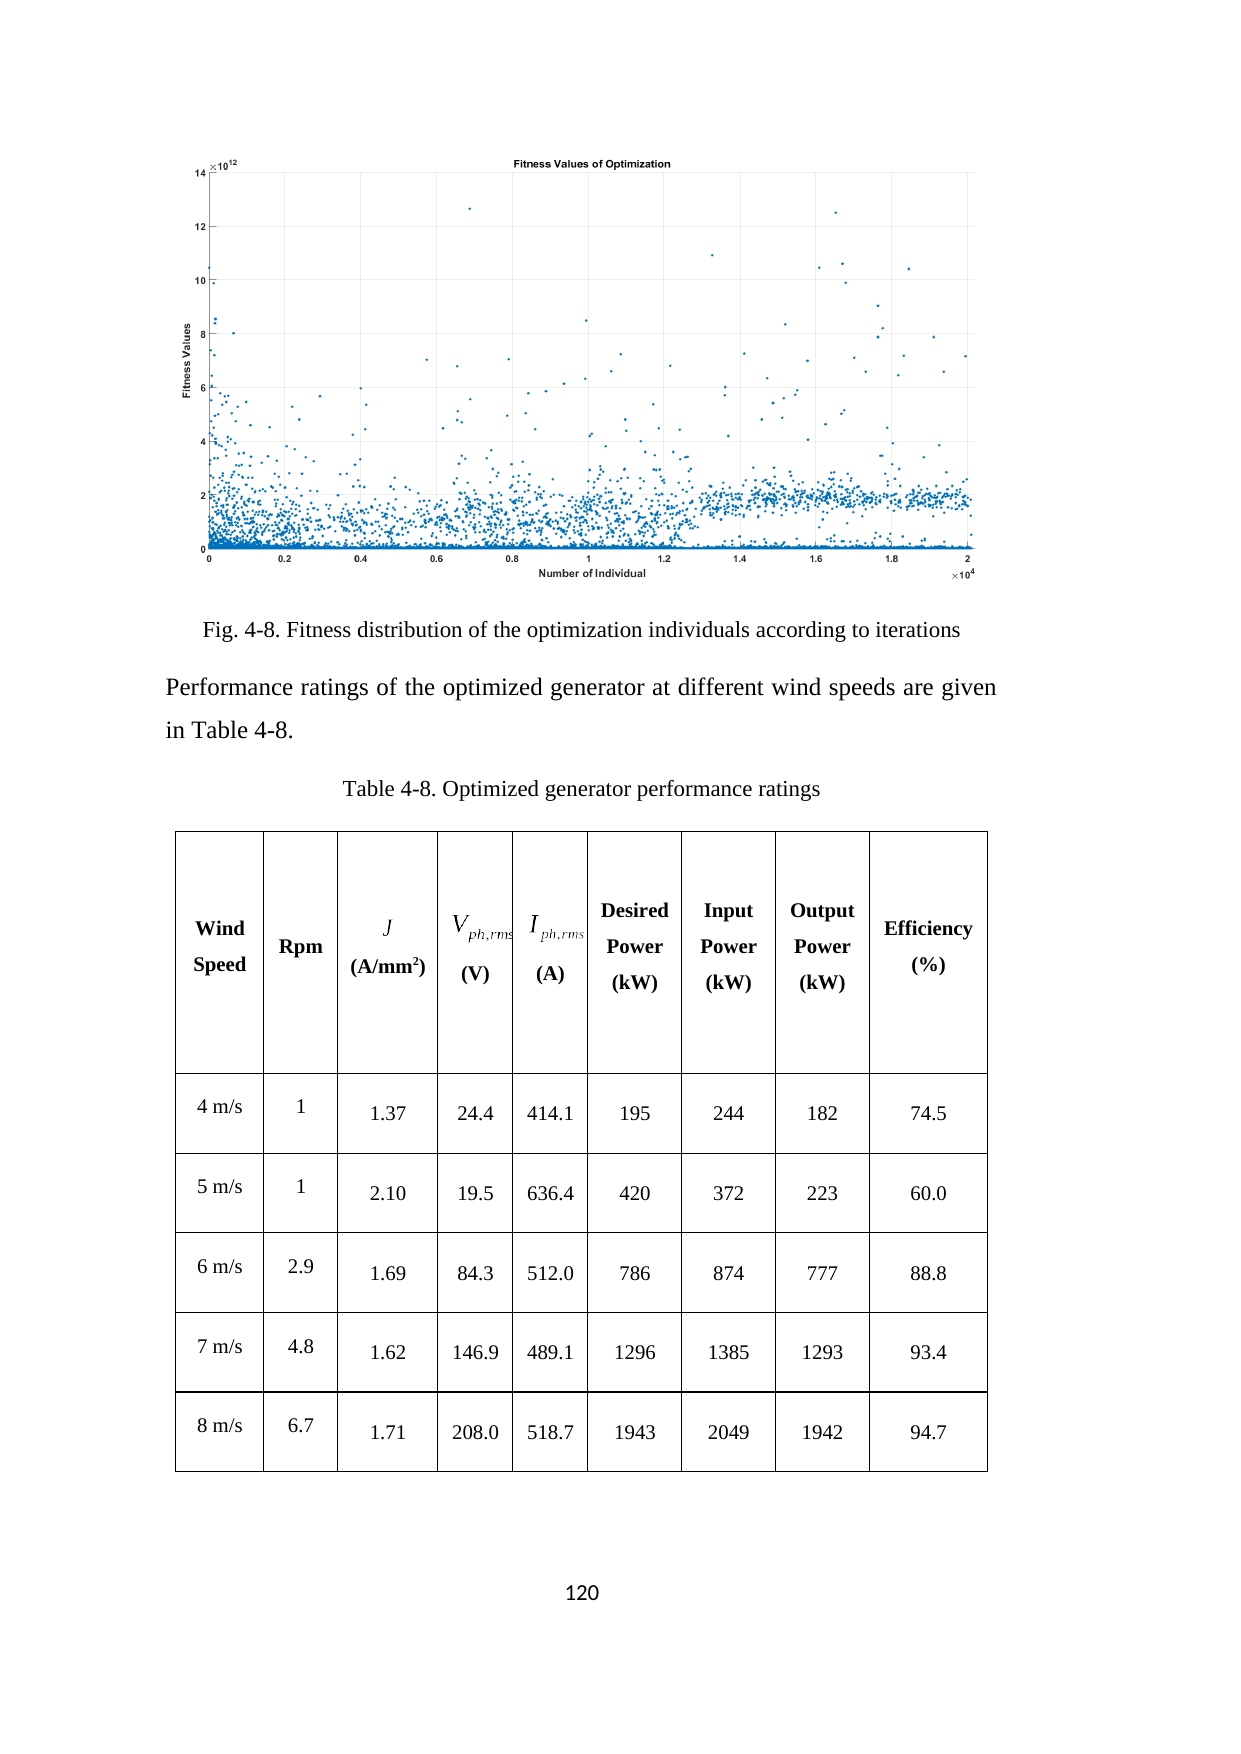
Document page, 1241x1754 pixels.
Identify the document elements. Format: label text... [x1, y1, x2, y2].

table_cell 1.62 [338, 1313, 437, 1391]
table_cell 4.8 [264, 1313, 337, 1391]
table_cell 1385 [682, 1313, 775, 1391]
table_header (A/mm2) [338, 832, 437, 1073]
table_cell 182 [776, 1074, 869, 1152]
table_header Input Power (kW) [682, 832, 775, 1073]
table_cell 208.0 [438, 1393, 512, 1471]
table_cell 777 [776, 1233, 869, 1312]
table_cell 6.7 [264, 1393, 337, 1471]
table_header Efficiency (%) [870, 832, 987, 1073]
text Fig. 4-8. Fitness distribution of the optimization individuals according to iterations [165, 616, 998, 642]
table_cell 94.7 [870, 1393, 987, 1471]
table_cell 7 m/s [176, 1313, 263, 1391]
table_cell 1 [264, 1154, 337, 1232]
table_cell 4 m/s [176, 1074, 263, 1152]
table_cell 223 [776, 1154, 869, 1232]
table_header (V) [438, 832, 512, 1073]
table_cell 2.9 [264, 1233, 337, 1312]
table_cell 24.4 [438, 1074, 512, 1152]
table_cell 636.4 [513, 1154, 587, 1232]
table_header Wind Speed [176, 832, 263, 1073]
table_cell 84.3 [438, 1233, 512, 1312]
table_cell 88.8 [870, 1233, 987, 1312]
text Performance ratings of the optimized generator at different wind speeds are given in Table 4-8. [165, 672, 998, 744]
table_cell 518.7 [513, 1393, 587, 1471]
table_cell 1.37 [338, 1074, 437, 1152]
text Table 4-8. Optimized generator performance ratings [165, 775, 998, 801]
table_cell 1293 [776, 1313, 869, 1391]
table_cell 512.0 [513, 1233, 587, 1312]
table_cell 489.1 [513, 1313, 587, 1391]
table_cell 60.0 [870, 1154, 987, 1232]
table_cell 5 m/s [176, 1154, 263, 1232]
picture [182, 153, 982, 586]
table_header Desired Power (kW) [588, 832, 681, 1073]
table_cell 1.71 [338, 1393, 437, 1471]
table_cell 19.5 [438, 1154, 512, 1232]
table_cell 1296 [588, 1313, 681, 1391]
table_cell 786 [588, 1233, 681, 1312]
table_cell 244 [682, 1074, 775, 1152]
table_cell 2.10 [338, 1154, 437, 1232]
table_cell 93.4 [870, 1313, 987, 1391]
table_cell 1.69 [338, 1233, 437, 1312]
table_cell 1 [264, 1074, 337, 1152]
table_cell 1942 [776, 1393, 869, 1471]
table_cell 414.1 [513, 1074, 587, 1152]
table_header Rpm [264, 832, 337, 1073]
table_cell 2049 [682, 1393, 775, 1471]
table_cell 874 [682, 1233, 775, 1312]
table_cell 6 m/s [176, 1233, 263, 1312]
table_cell 8 m/s [176, 1393, 263, 1471]
table_cell 146.9 [438, 1313, 512, 1391]
table_cell 195 [588, 1074, 681, 1152]
table_cell 1943 [588, 1393, 681, 1471]
table_cell 372 [682, 1154, 775, 1232]
table_cell 420 [588, 1154, 681, 1232]
table_cell 74.5 [870, 1074, 987, 1152]
table_header (A) [513, 832, 587, 1073]
table_header Output Power (kW) [776, 832, 869, 1073]
